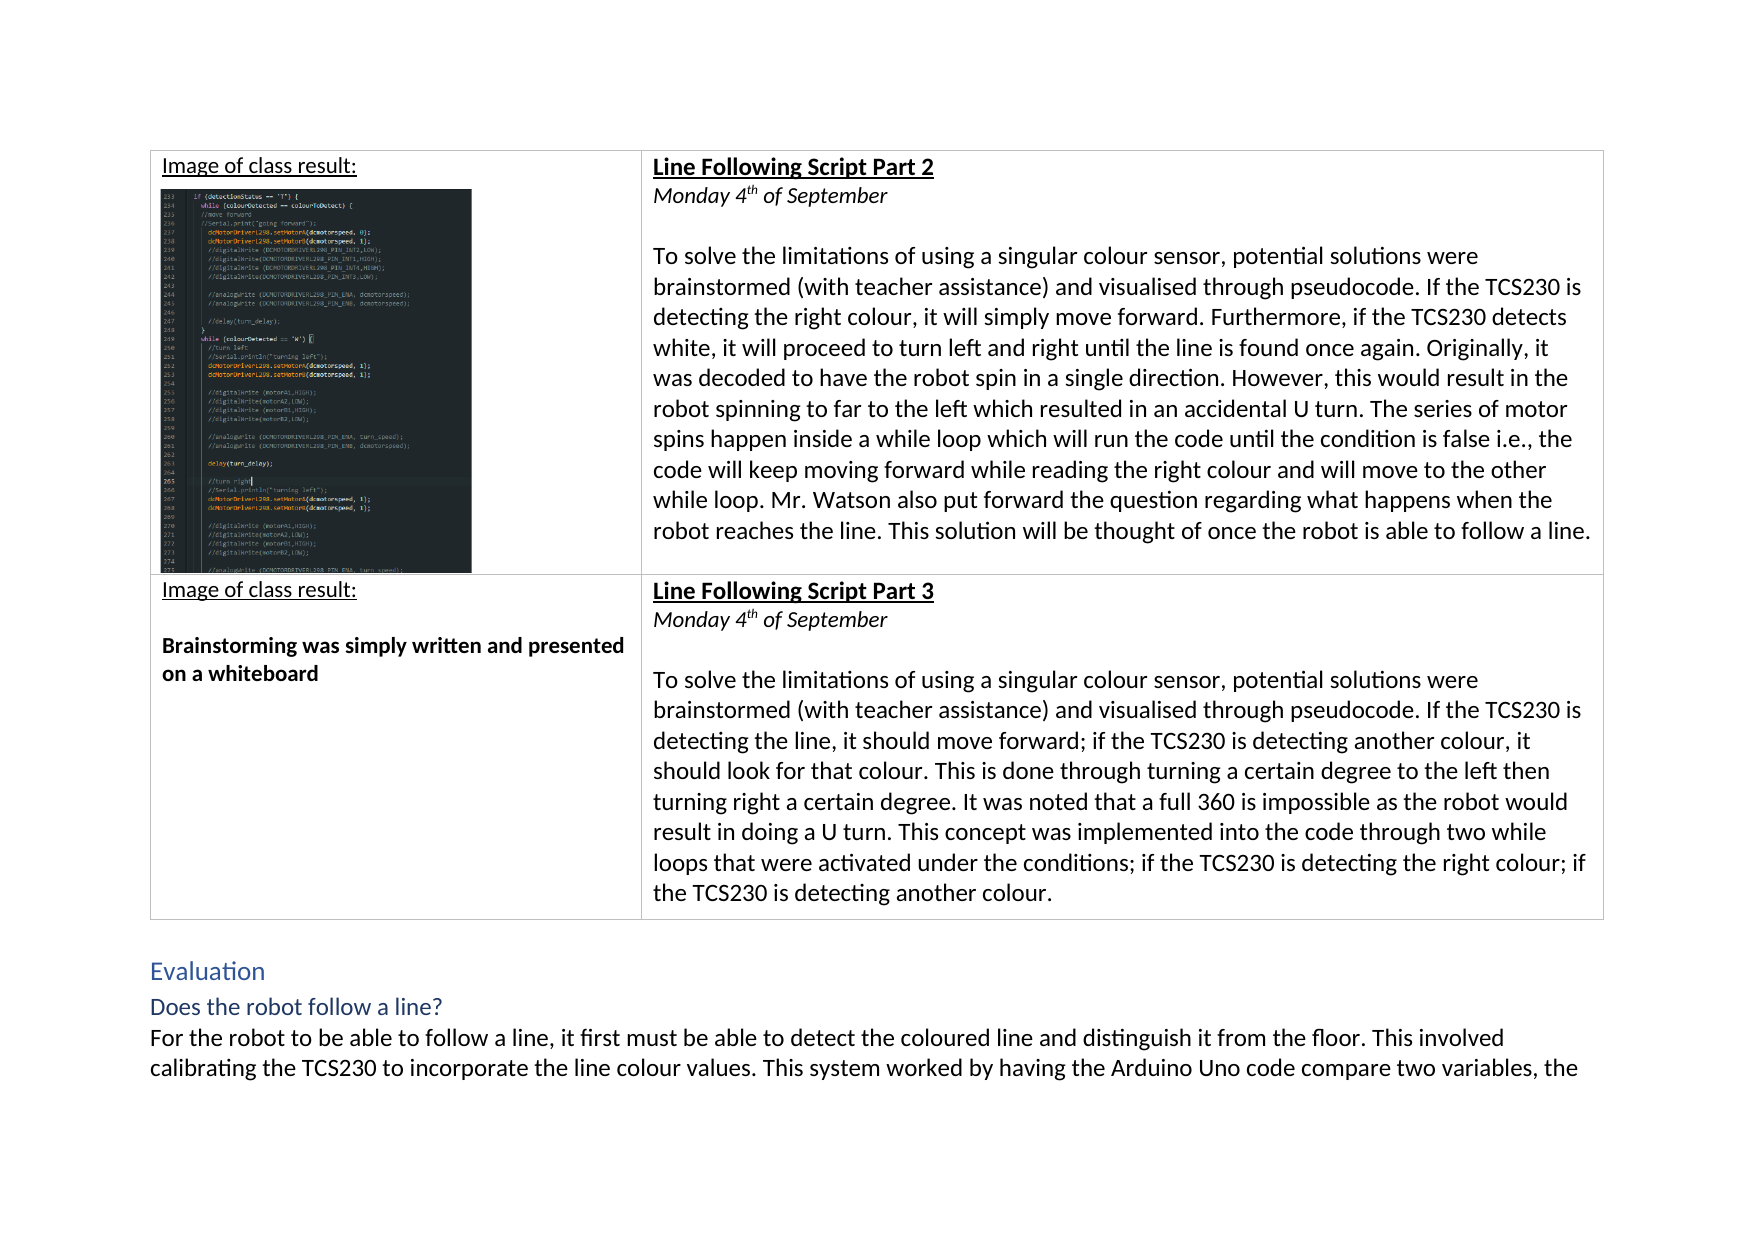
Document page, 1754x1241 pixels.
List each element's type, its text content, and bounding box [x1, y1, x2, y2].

subtitle Does the robot follow a line? [150, 991, 1604, 1022]
table_cell Image of class result: [151, 151, 641, 574]
picture [159, 189, 472, 571]
table_cell Line Following Script Part 3 Monday 4th of September To solve the limitations of using a singular colour sensor, potential solutions were brainstormed (with teacher assistance) and visualised through pseudocode. If the TCS230 is detecting the line, it should move forward; if the TCS230 is detecting another colour, it should look for that colour. This is done through turning a certain degree to the left then turning right a certain degree. It was noted that a full 360 is impossible as the robot would result in doing a U turn. This concept was implemented into the code through two while loops that were activated under the conditions; if the TCS230 is detecting the right colour; if the TCS230 is detecting another colour. [642, 575, 1603, 918]
table_cell Image of class result: Brainstorming was simply written and presented on a whiteboard [151, 575, 641, 918]
subtitle Evaluation [150, 954, 1604, 987]
table_cell Line Following Script Part 2 Monday 4th of September To solve the limitations of using a singular colour sensor, potential solutions were brainstormed (with teacher assistance) and visualised through pseudocode. If the TCS230 is detecting the right colour, it will simply move forward. Furthermore, if the TCS230 detects white, it will proceed to turn left and right until the line is found once again. Originally, it was decoded to have the robot spin in a single direction. However, this would result in the robot spinning to far to the left which resulted in an accidental U turn. The series of motor spins happen inside a while loop which will run the code until the condition is false i.e., the code will keep moving forward while reading the right colour and will move to the other while loop. Mr. Watson also put forward the question regarding what happens when the robot reaches the line. This solution will be thought of once the robot is able to follow a line. [642, 151, 1603, 574]
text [150, 1022, 1604, 1083]
